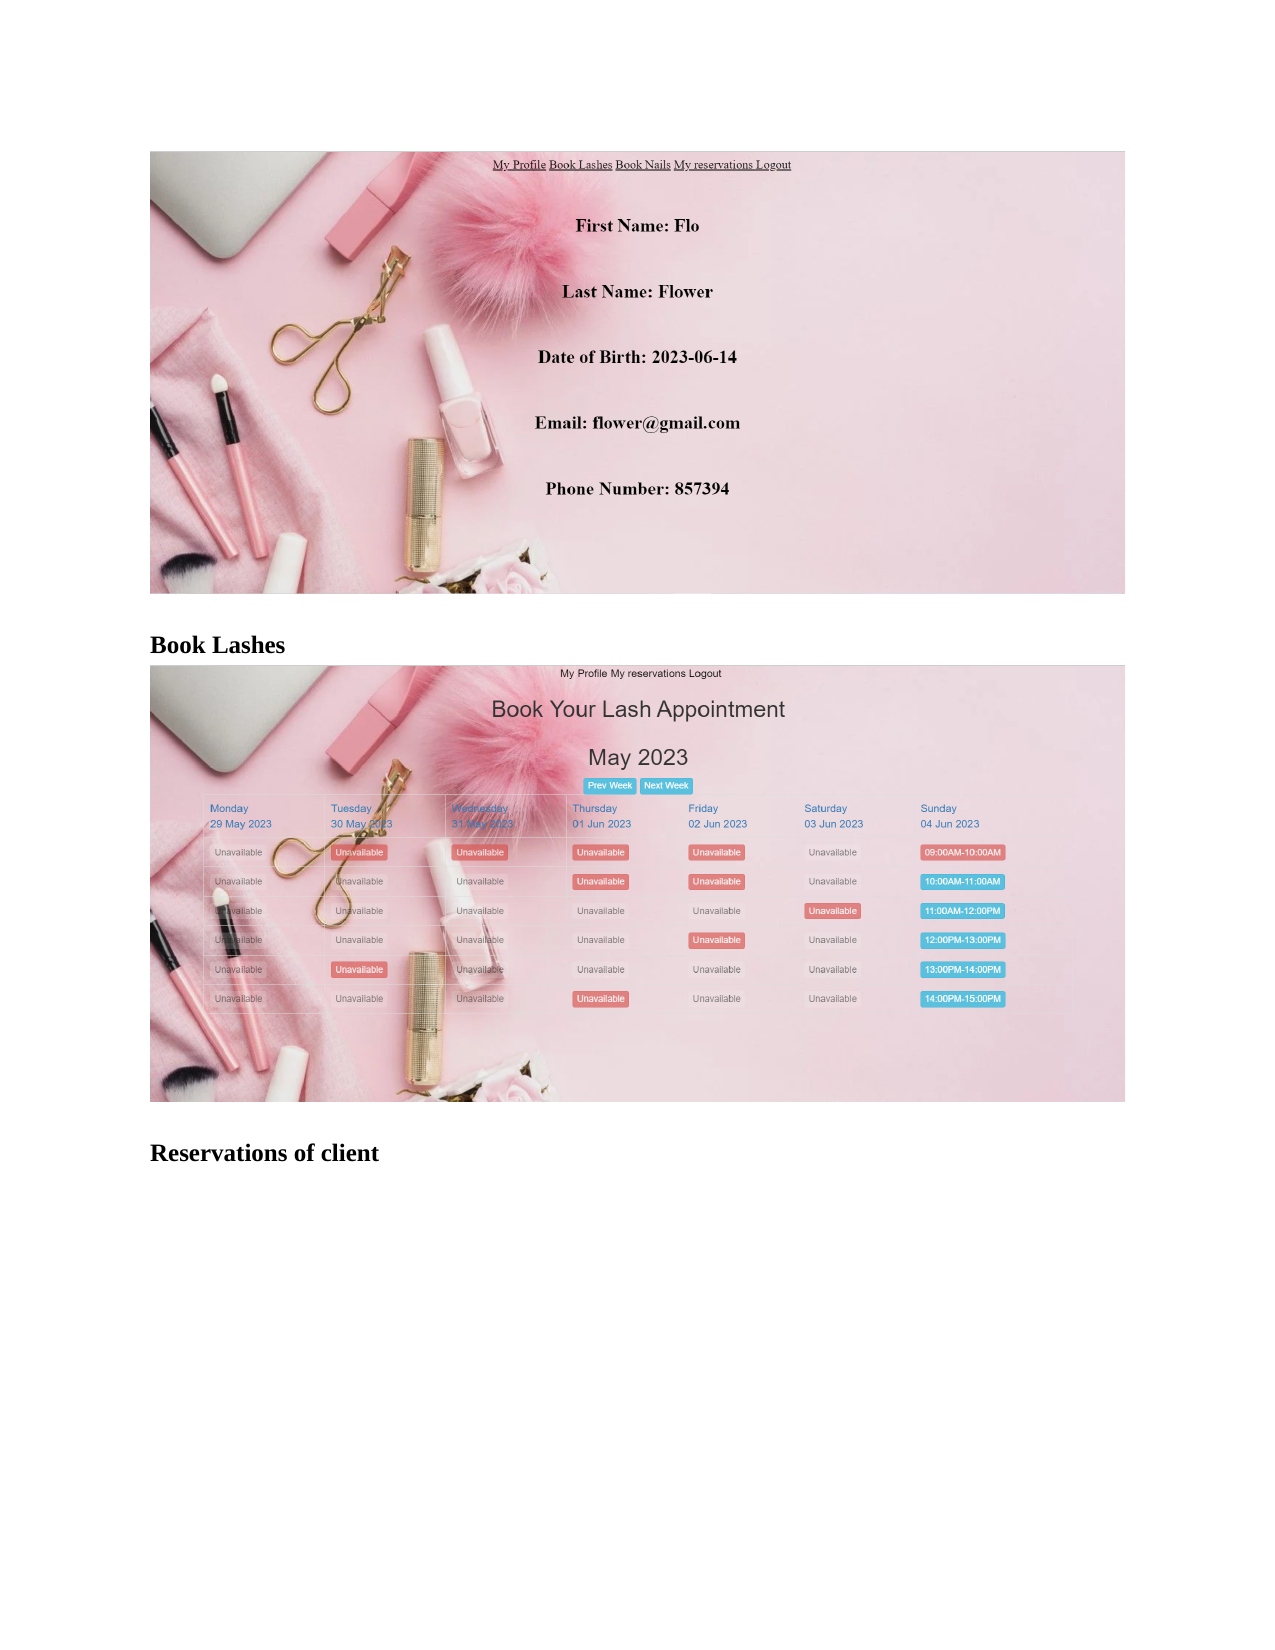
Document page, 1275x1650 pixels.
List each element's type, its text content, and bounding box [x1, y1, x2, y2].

text Reservations of client [150, 1138, 1125, 1167]
picture [150, 663, 1125, 1102]
text Book Lashes [150, 631, 1125, 659]
picture [150, 150, 1125, 594]
